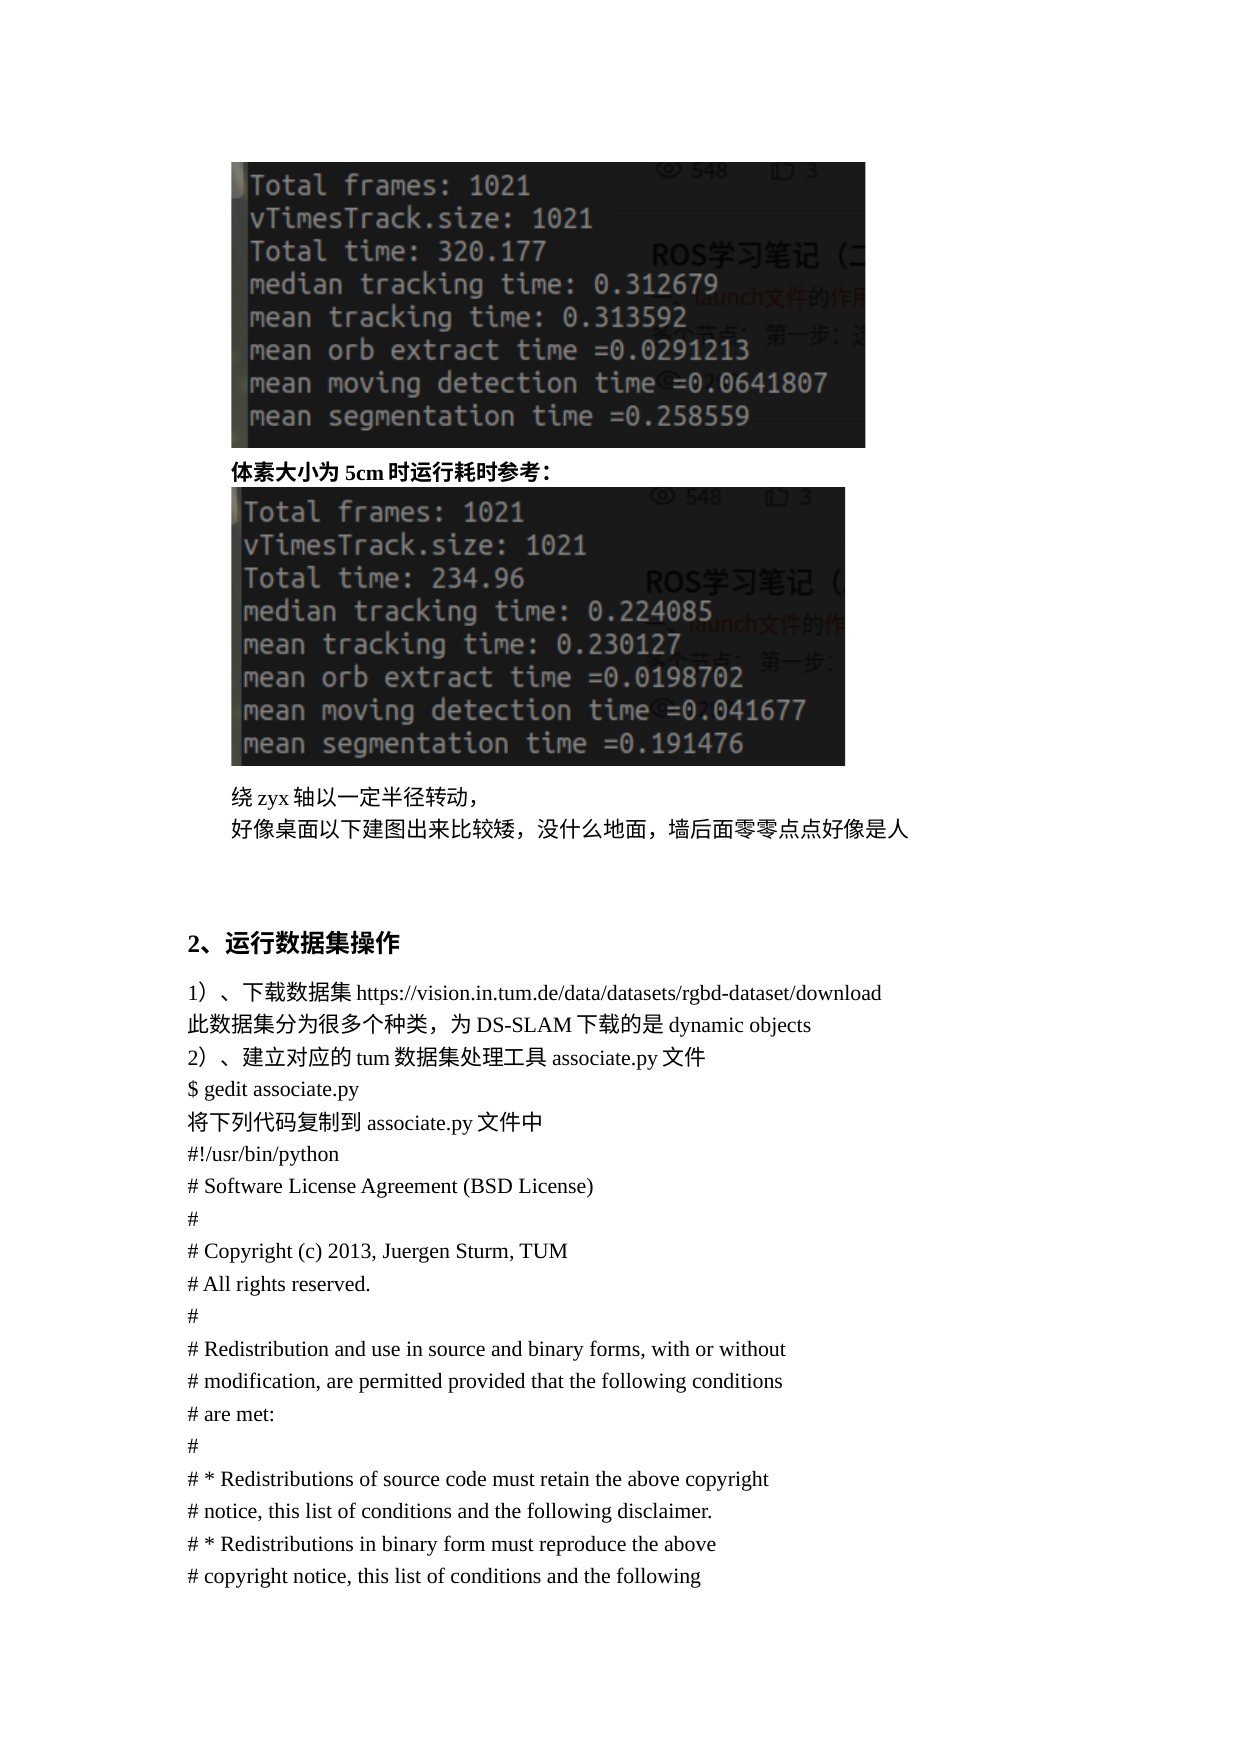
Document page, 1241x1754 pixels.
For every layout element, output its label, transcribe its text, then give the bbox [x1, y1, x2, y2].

text # Software License Agreement (BSD License) [187, 1169, 1053, 1202]
text $ gedit associate.py [187, 1072, 1053, 1104]
text # [187, 1299, 1053, 1332]
text # * Redistributions in binary form must reproduce the above [187, 1527, 1053, 1559]
text # [187, 1429, 1053, 1462]
text 将下列代码复制到associate.py文件中 [187, 1104, 1053, 1137]
picture [231, 162, 866, 448]
text # All rights reserved. [187, 1267, 1053, 1299]
text # modification, are permitted provided that the following conditions [187, 1364, 1053, 1397]
list 体素大小为5cm时运行耗时参考： [187, 454, 1053, 487]
text #!/usr/bin/python [187, 1137, 1053, 1169]
list 2、运行数据集操作 [187, 909, 1053, 974]
text # notice, this list of conditions and the following disclaimer. [187, 1494, 1053, 1527]
list 好像桌面以下建图出来比较矮，没什么地面，墙后面零零点点好像是人 [187, 812, 1053, 844]
text # * Redistributions of source code must retain the above copyright [187, 1462, 1053, 1494]
list 绕zyx轴以一定半径转动， [187, 779, 1053, 812]
text # copyright notice, this list of conditions and the following [187, 1559, 1053, 1592]
text # Copyright (c) 2013, Juergen Sturm, TUM [187, 1234, 1053, 1267]
text # [187, 1202, 1053, 1234]
text 此数据集分为很多个种类，为DS-SLAM下载的是dynamic objects [187, 1007, 1053, 1039]
text # Redistribution and use in source and binary forms, with or without [187, 1332, 1053, 1364]
text 1）、下载数据集https://vision.in.tum.de/data/datasets/rgbd-dataset/download [187, 974, 1053, 1007]
picture [231, 487, 846, 766]
text 2）、建立对应的tum数据集处理工具associate.py文件 [187, 1039, 1053, 1072]
text # are met: [187, 1397, 1053, 1429]
